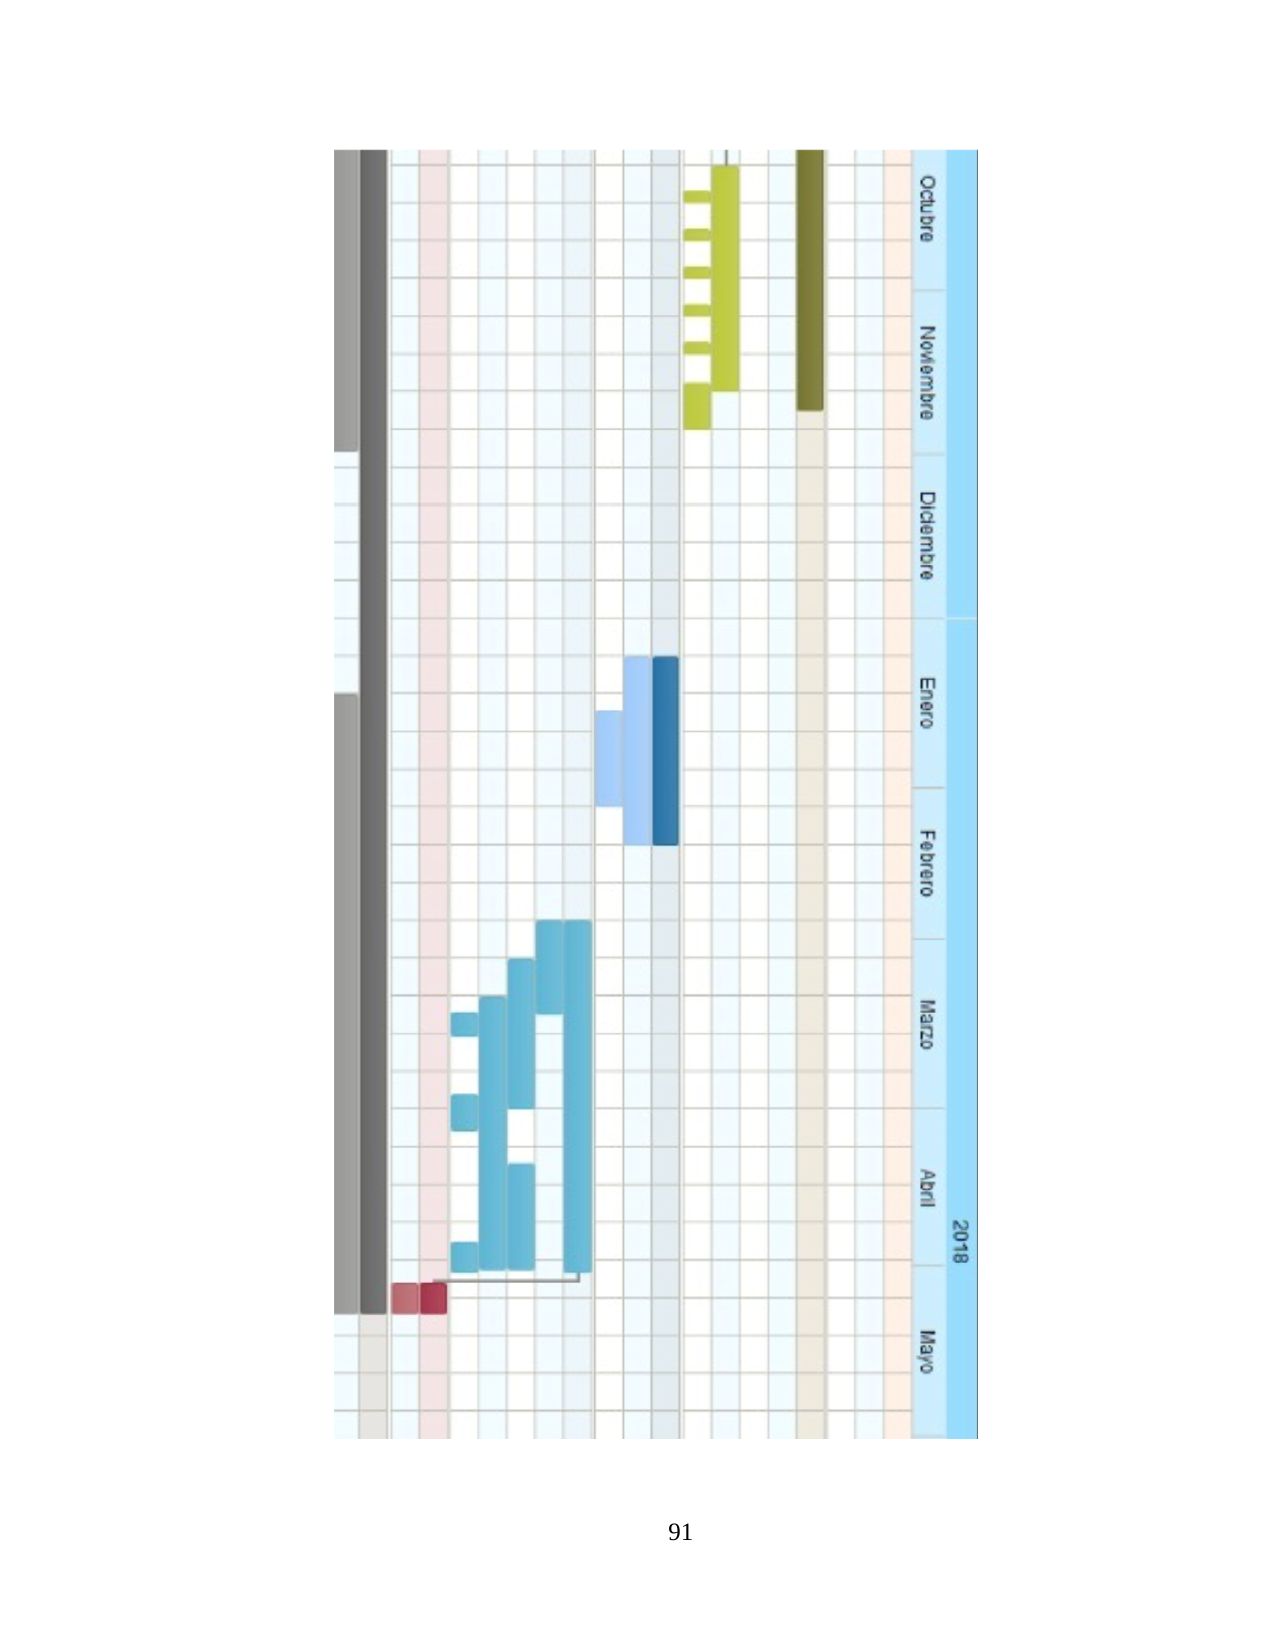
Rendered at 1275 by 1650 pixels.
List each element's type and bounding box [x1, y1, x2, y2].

picture [335, 151, 978, 1439]
